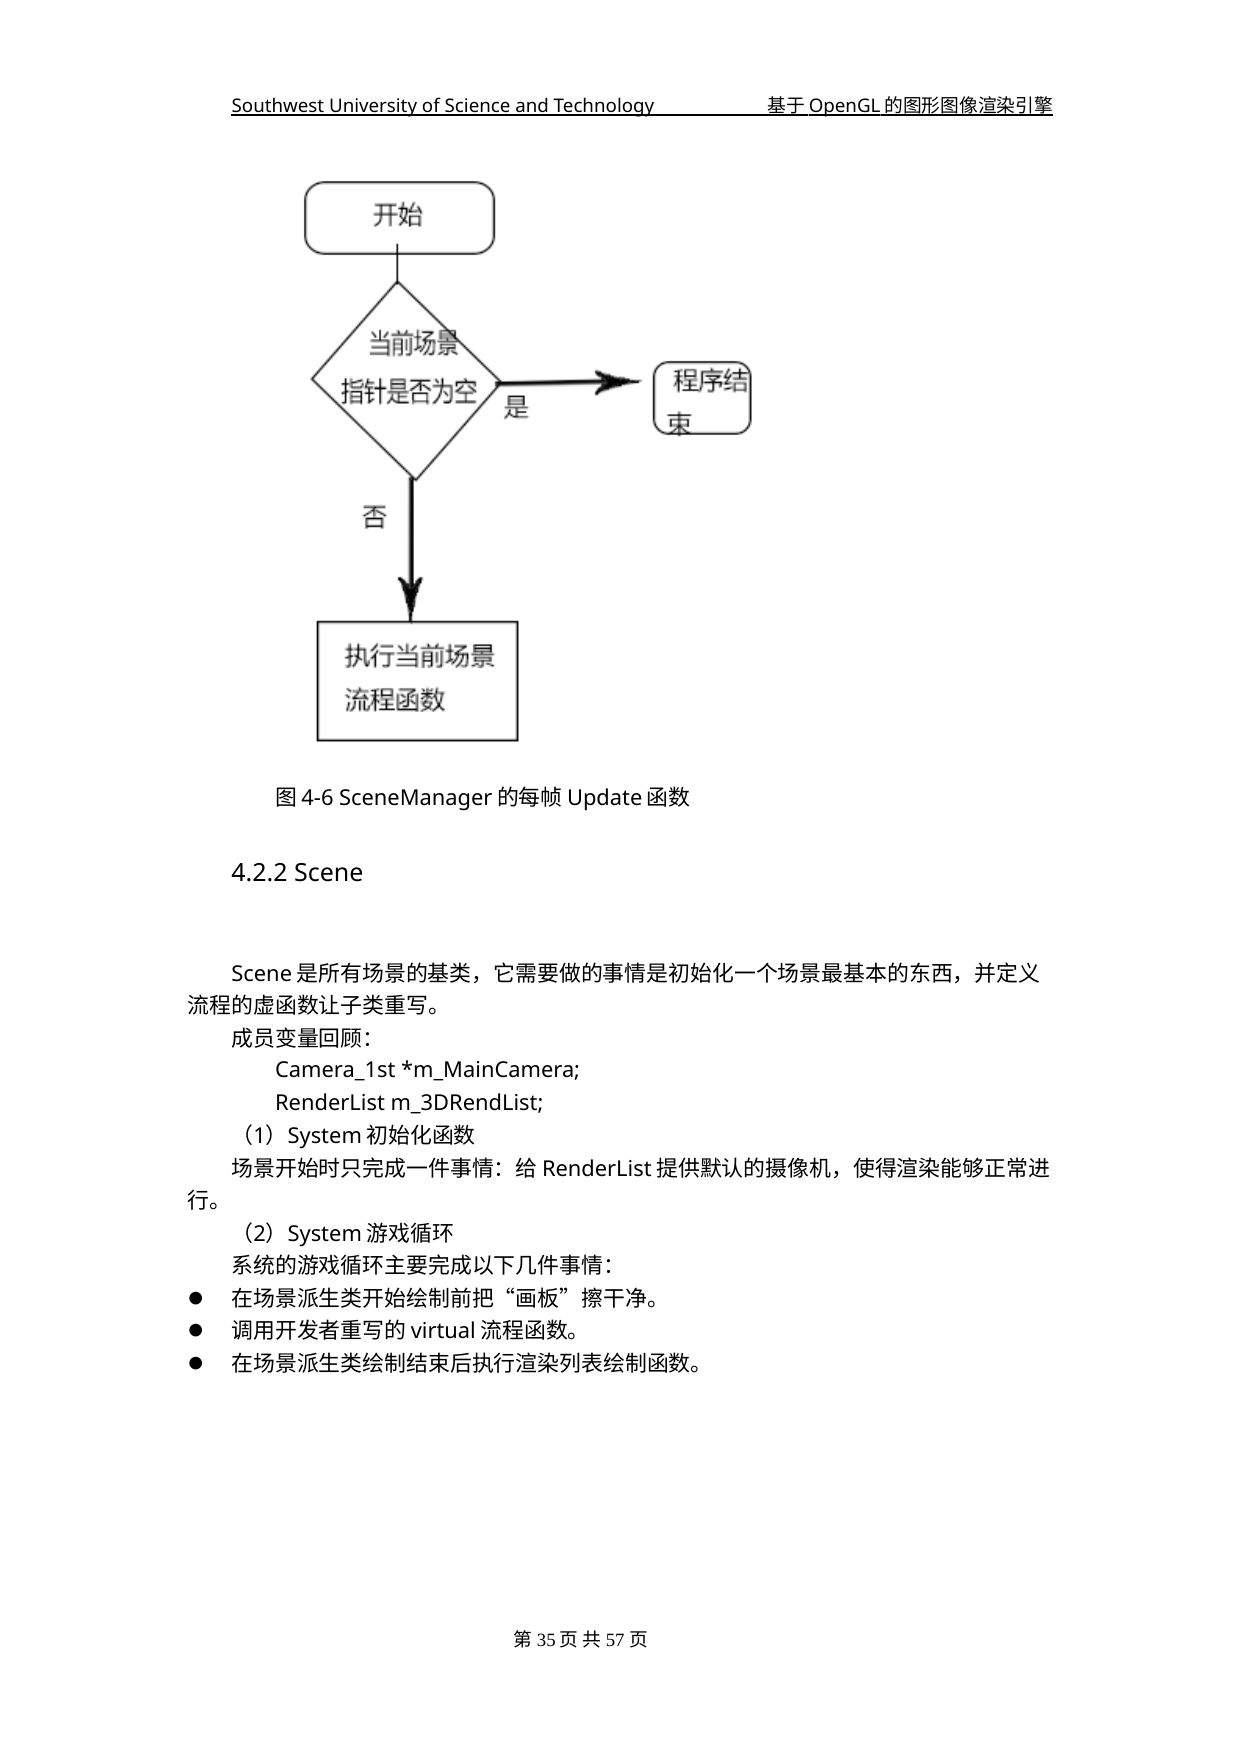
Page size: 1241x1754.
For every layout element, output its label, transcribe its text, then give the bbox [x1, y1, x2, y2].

picture [231, 169, 758, 773]
text 系统的游戏循环主要完成以下几件事情： [187, 1248, 1053, 1281]
subtitle 4.2.2 Scene [187, 839, 1053, 904]
text 场景开始时只完成一件事情：给RenderList提供默认的摄像机，使得渲染能够正常进行。 [187, 1151, 1053, 1216]
text RenderList m_3DRendList; [187, 1086, 1053, 1118]
text 图4-6 SceneManager的每帧Update函数 [187, 779, 1053, 812]
text Scene是所有场景的基类，它需要做的事情是初始化一个场景最基本的东西，并定义流程的虚函数让子类重写。 [187, 956, 1053, 1021]
text Camera_1st *m_MainCamera; [187, 1053, 1053, 1086]
list 在场景派生类绘制结束后执行渲染列表绘制函数。 [187, 1346, 1053, 1378]
text （1）System初始化函数 [187, 1118, 1053, 1151]
text （2）System游戏循环 [187, 1216, 1053, 1248]
text 成员变量回顾： [187, 1021, 1053, 1053]
list 调用开发者重写的virtual流程函数。 [187, 1313, 1053, 1346]
list 在场景派生类开始绘制前把“画板”擦干净。 [187, 1281, 1053, 1313]
